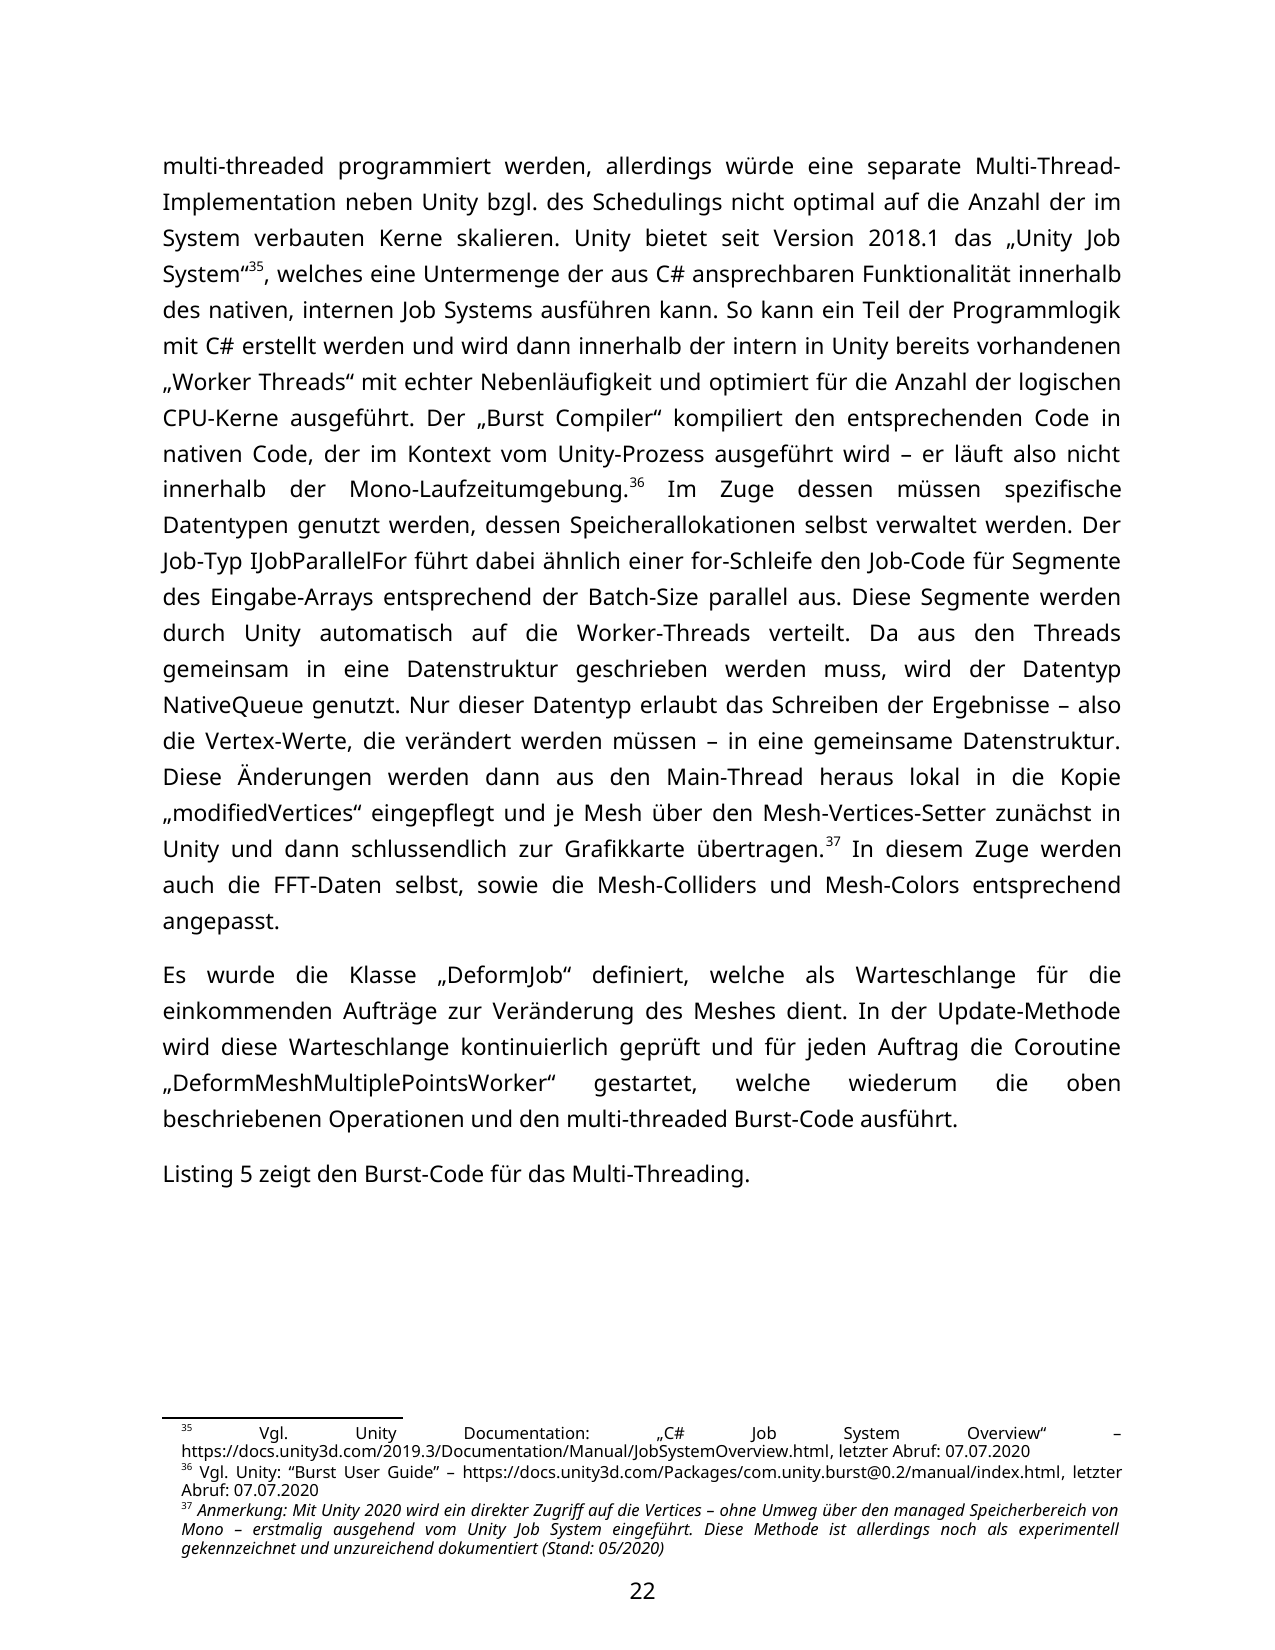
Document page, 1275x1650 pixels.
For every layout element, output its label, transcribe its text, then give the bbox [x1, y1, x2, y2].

text Es wurde die Klasse „DeformJob“ definiert, welche als Warteschlange für die einkommenden Aufträge zur Veränderung des Meshes dient. In der Update-Methode wird diese Warteschlange kontinuierlich geprüft und für jeden Auftrag die Coroutine „DeformMeshMultiplePointsWorker“ gestartet, welche wiederum die oben beschriebenen Operationen und den multi-threaded Burst-Code ausführt. [162, 959, 1122, 1134]
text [162, 150, 1122, 936]
text Listing 5 zeigt den Burst-Code für das Multi-Threading. [162, 1158, 1122, 1189]
